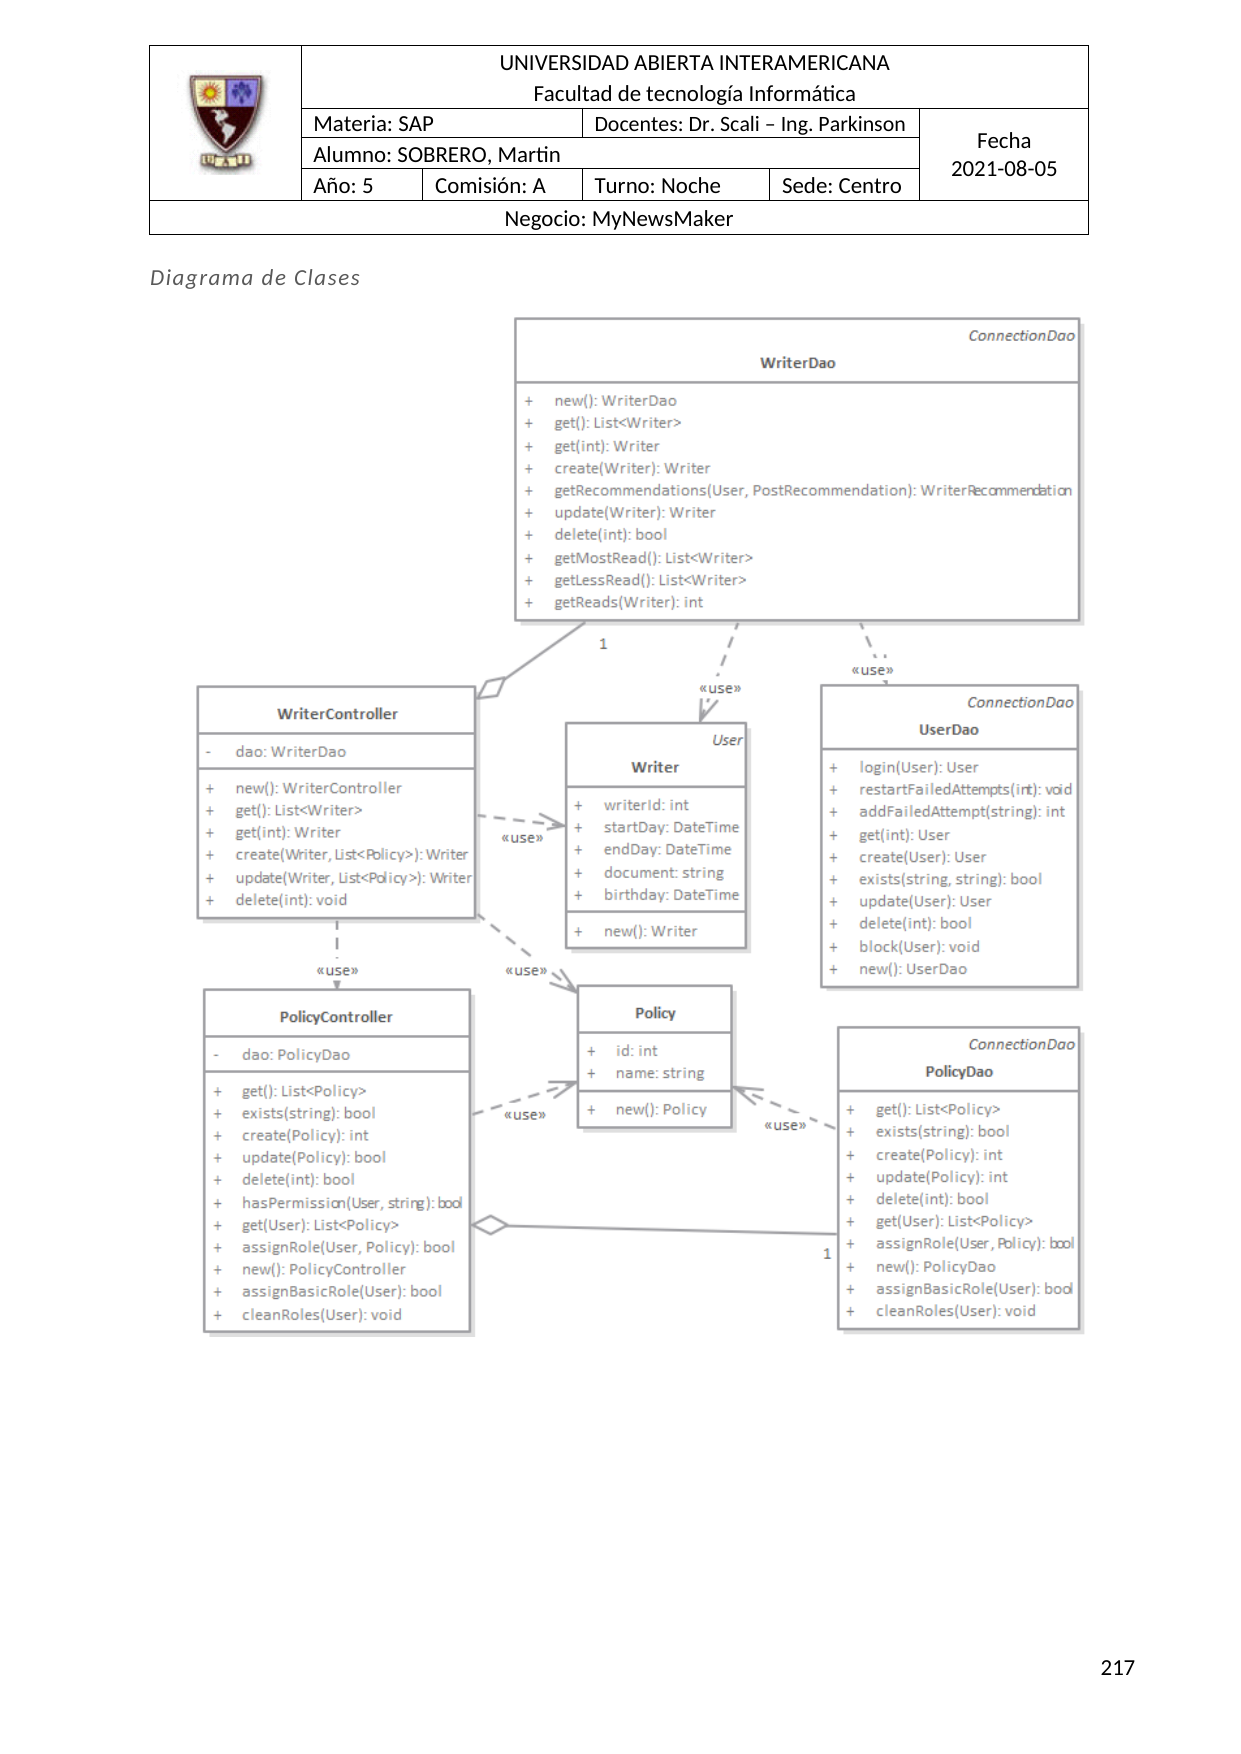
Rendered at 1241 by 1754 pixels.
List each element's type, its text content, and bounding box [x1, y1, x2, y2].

picture [194, 311, 1091, 1337]
picture [175, 67, 276, 180]
subtitle Diagrama de Clases [150, 263, 1135, 291]
